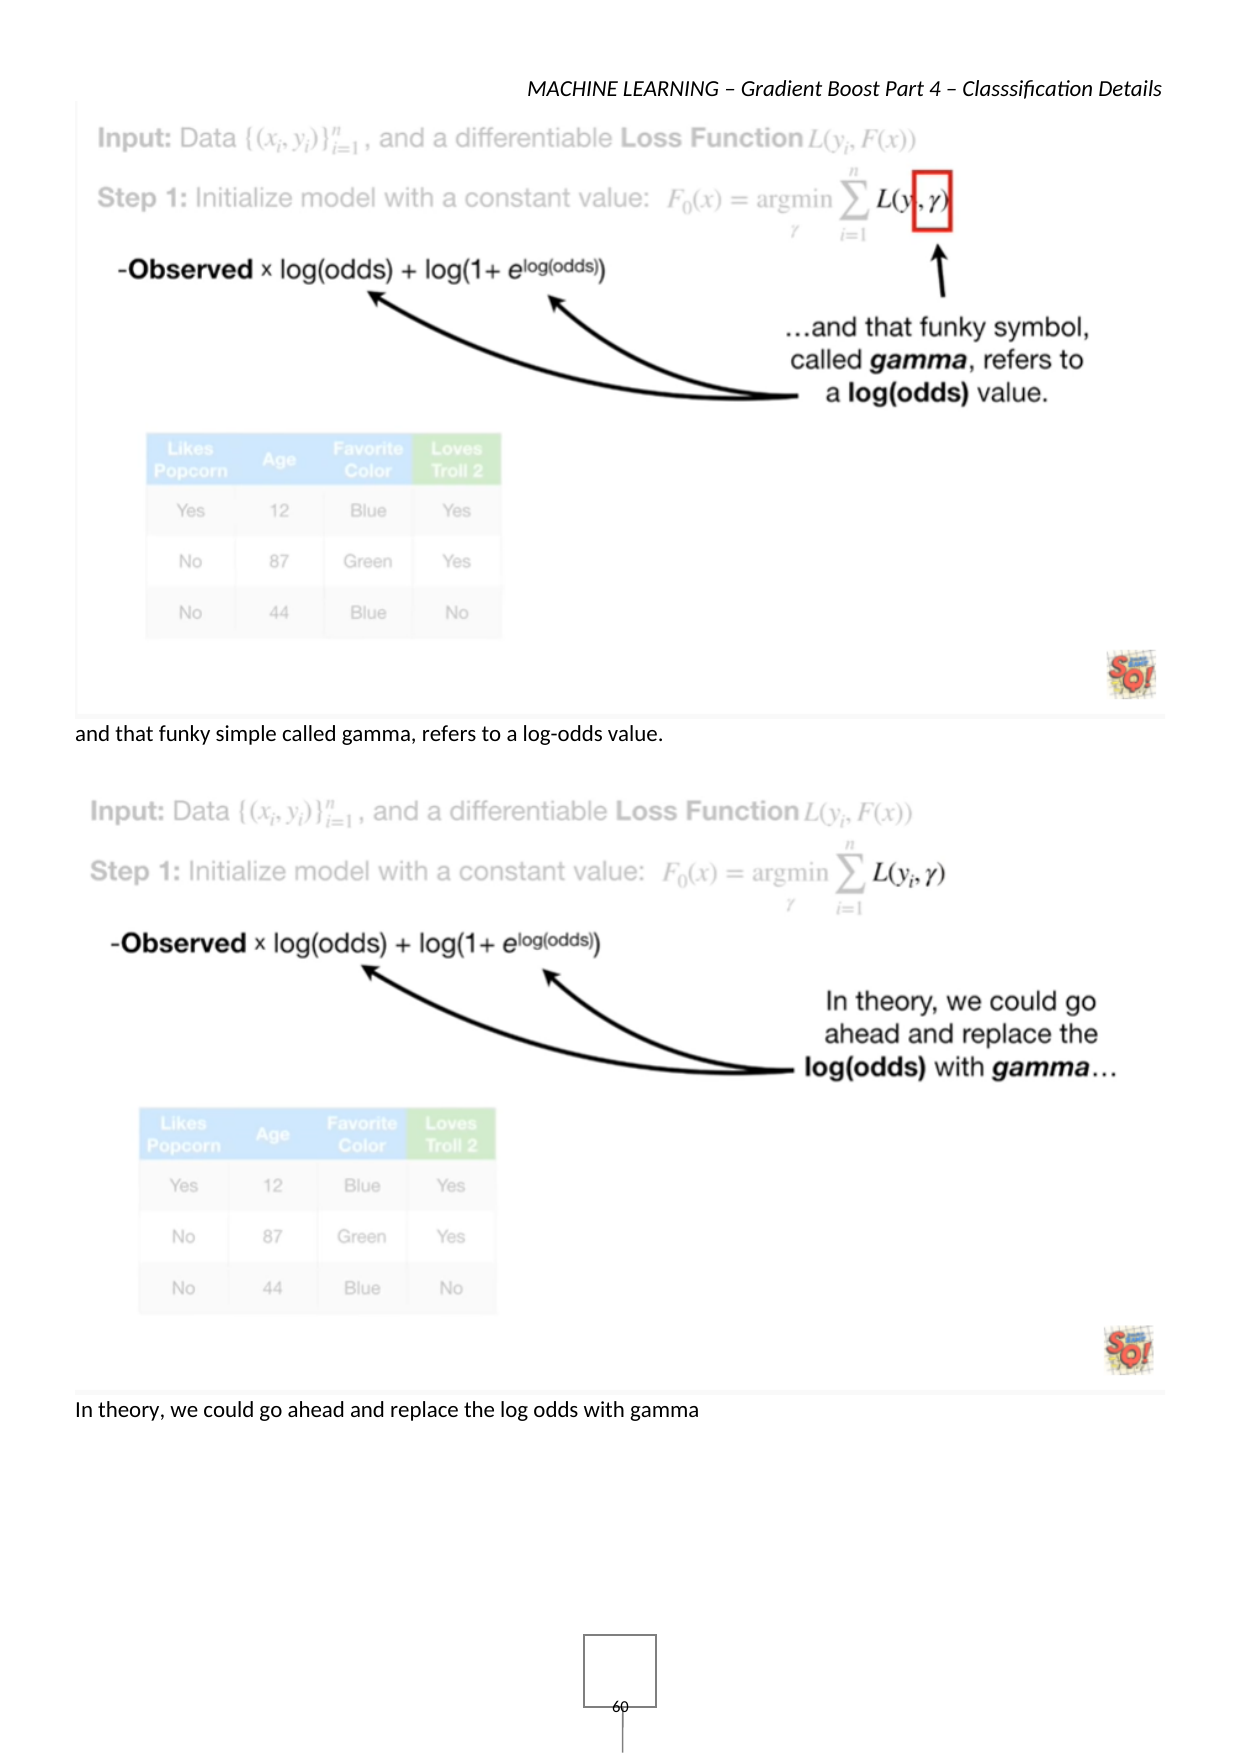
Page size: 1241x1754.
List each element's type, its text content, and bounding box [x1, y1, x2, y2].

picture [75, 101, 1166, 719]
text In theory, we could go ahead and replace the log odds with gamma [75, 1395, 1165, 1423]
text and that funky simple called gamma, refers to a log-odds value. [75, 719, 1165, 747]
picture [75, 775, 1166, 1395]
